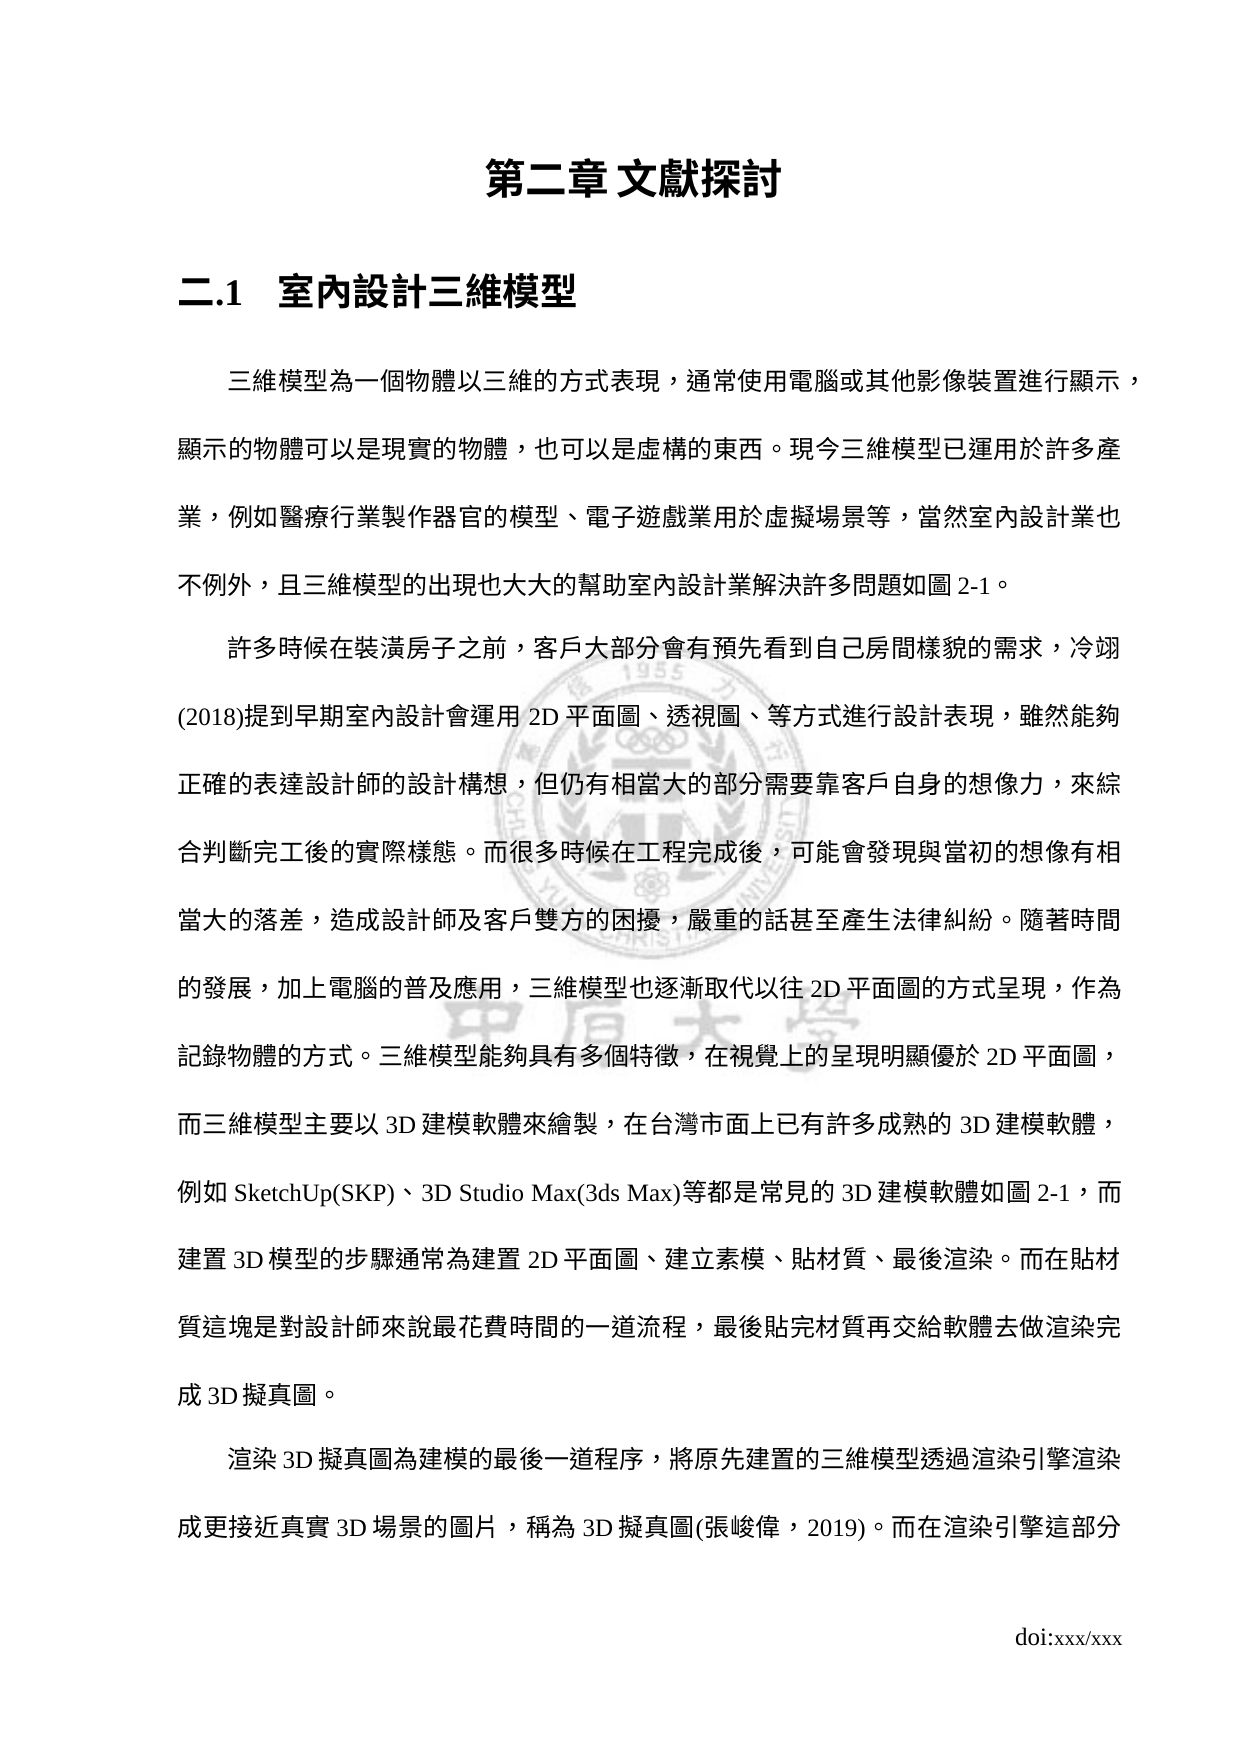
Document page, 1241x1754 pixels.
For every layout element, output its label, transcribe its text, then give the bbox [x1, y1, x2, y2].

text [177, 1435, 1122, 1548]
subtitle 室內設計三維模型 [177, 244, 1122, 334]
text 許多時候在裝潢房子之前，客戶大部分會有預先看到自己房間樣貌的需求，冷翊(2018)提到早期室內設計會運用 2D 平面圖、透視圖、等方式進行設計表現，雖然能夠正確的表達設計師的設計構想，但仍有相當大的部分需要靠客戶自身的想像力，來綜合判斷完工後的實際樣態。而很多時候在工程完成後，可能會發現與當初的想像有相當大的落差，造成設計師及客戶雙方的困擾，嚴重的話甚至產生法律糾紛。隨著時間的發展，加上電腦的普及應用，三維模型也逐漸取代以往2D平面圖的方式呈現，作為記錄物體的方式。三維模型能夠具有多個特徵，在視覺上的呈現明顯優於2D平面圖，而三維模型主要以3D建模軟體來繪製，在台灣市面上已有許多成熟的3D建模軟體，例如SketchUp(SKP)、3D Studio Max(3ds Max)等都是常見的3D建模軟體如圖2-1，而建置3D模型的步驟通常為建置2D平面圖、建立素模、貼材質、最後渲染。而在貼材質這塊是對設計師來說最花費時間的一道流程，最後貼完材質再交給軟體去做渲染完成3D擬真圖。 [177, 624, 1122, 1417]
subtitle 文獻探討 [207, 131, 1122, 221]
text 三維模型為一個物體以三維的方式表現，通常使用電腦或其他影像裝置進行顯示，顯示的物體可以是現實的物體，也可以是虛構的東西。現今三維模型已運用於許多產業，例如醫療行業製作器官的模型、電子遊戲業用於虛擬場景等，當然室內設計業也不例外，且三維模型的出現也大大的幫助室內設計業解決許多問題如圖2-1。 [177, 357, 1122, 606]
